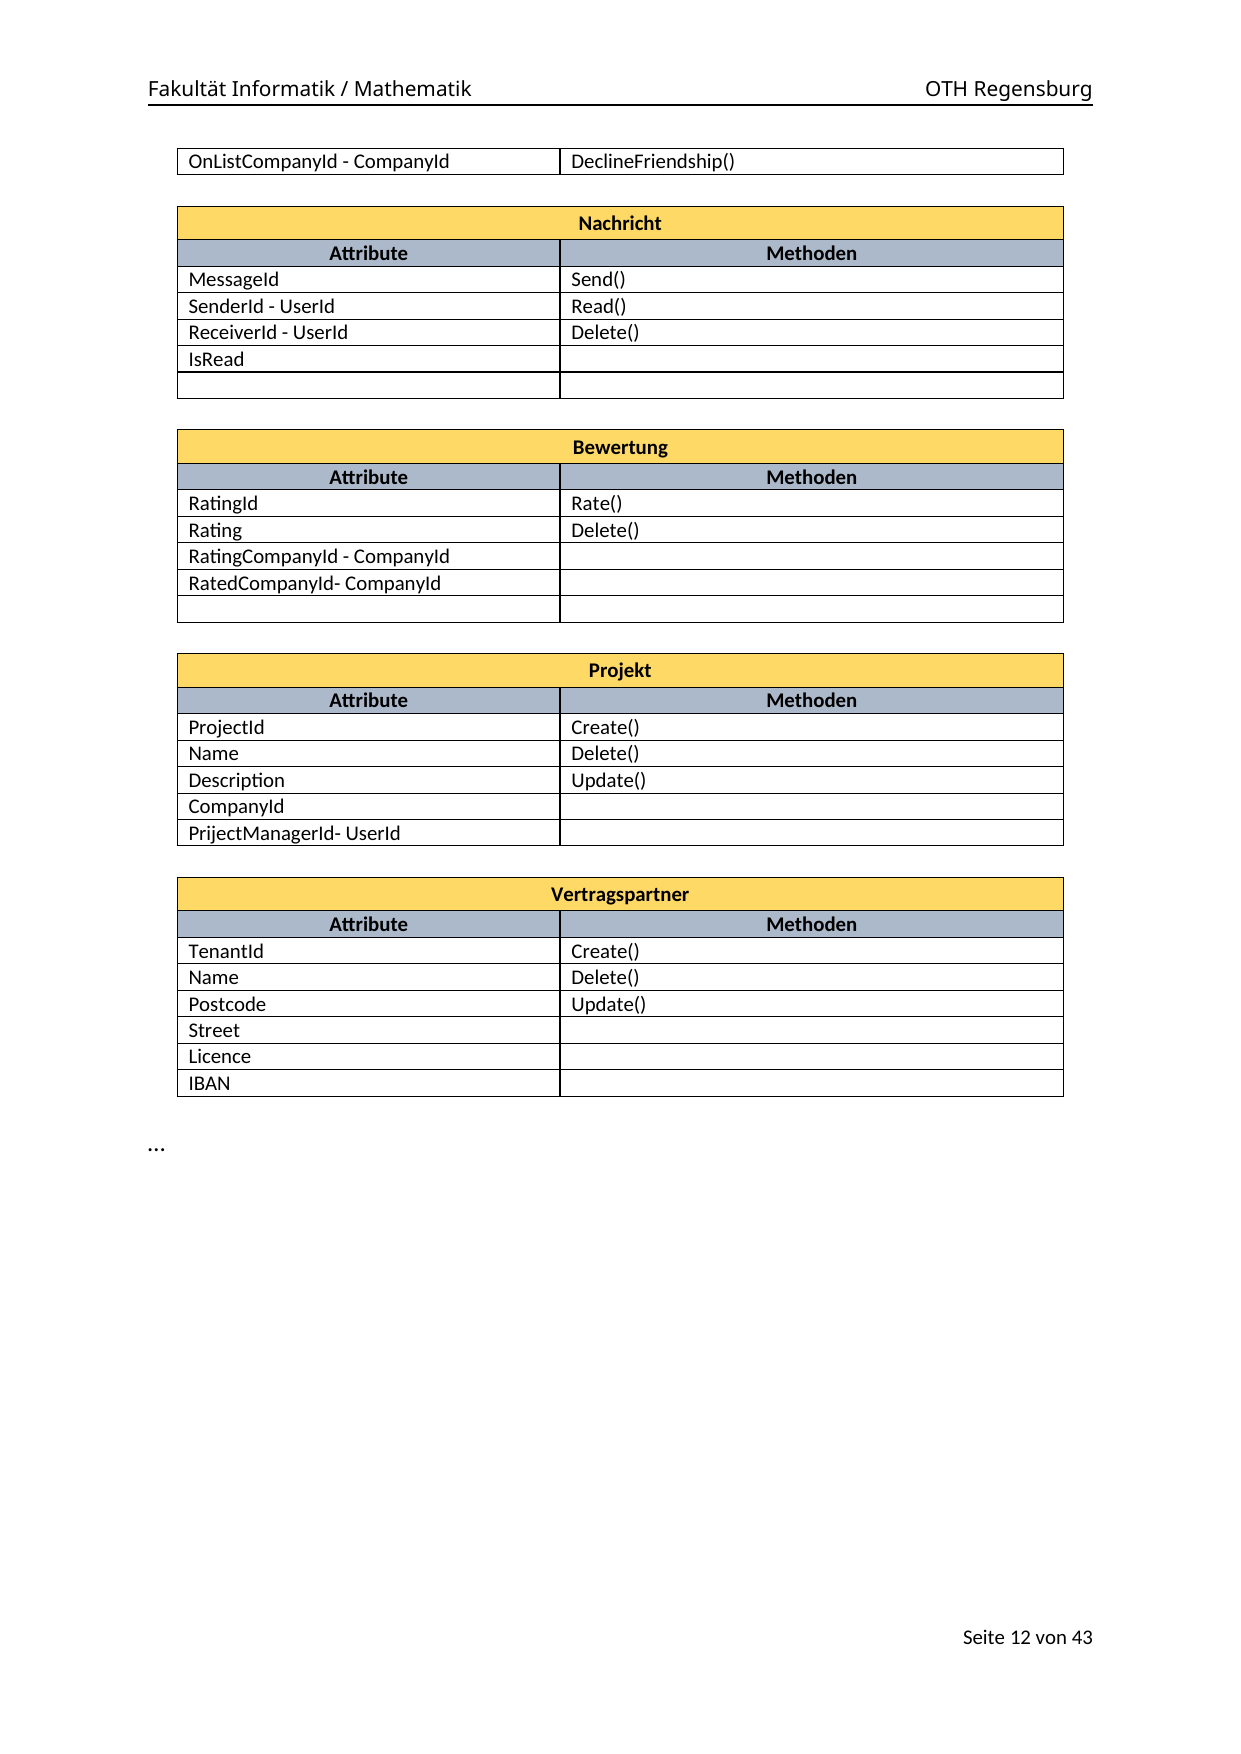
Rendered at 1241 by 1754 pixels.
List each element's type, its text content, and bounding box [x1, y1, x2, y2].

table_cell Street [178, 1017, 559, 1043]
table_cell [561, 596, 1063, 622]
table_cell OnListCompanyId - CompanyId [178, 149, 559, 174]
table_cell Methoden [561, 911, 1063, 937]
table_cell Name [178, 964, 559, 990]
table_cell Name [178, 741, 559, 766]
table_cell [561, 346, 1063, 371]
table_cell Read() [561, 293, 1063, 318]
table_cell [561, 1017, 1063, 1043]
table_cell IsRead [178, 346, 559, 371]
table_cell RatingId [178, 490, 559, 516]
table_header Vertragspartner [178, 878, 1063, 910]
table_cell Update() [561, 991, 1063, 1016]
table_cell [178, 373, 559, 398]
table_cell Attribute [178, 464, 559, 489]
table_cell [561, 1044, 1063, 1069]
table_cell [178, 596, 559, 622]
table_cell [561, 1070, 1063, 1096]
text … [148, 1127, 1093, 1158]
table_header Nachricht [178, 207, 1063, 239]
table_cell Licence [178, 1044, 559, 1069]
table_cell Methoden [561, 464, 1063, 489]
table_cell DeclineFriendship() [561, 149, 1063, 174]
table_cell Description [178, 767, 559, 792]
table_cell [561, 820, 1063, 845]
table_cell Attribute [178, 911, 559, 937]
table_cell ProjectId [178, 714, 559, 739]
table_cell [561, 543, 1063, 569]
table_cell Delete() [561, 741, 1063, 766]
table_cell RatingCompanyId - CompanyId [178, 543, 559, 569]
table_cell RatedCompanyId- CompanyId [178, 570, 559, 595]
table_cell Postcode [178, 991, 559, 1016]
table_header Bewertung [178, 430, 1063, 463]
table_cell Create() [561, 714, 1063, 739]
table_cell PrijectManagerId- UserId [178, 820, 559, 845]
table_cell Attribute [178, 240, 559, 266]
table_cell Delete() [561, 320, 1063, 345]
table_cell Delete() [561, 517, 1063, 542]
table_cell Create() [561, 938, 1063, 963]
table_cell Methoden [561, 240, 1063, 266]
table_cell Send() [561, 267, 1063, 292]
table_cell IBAN [178, 1070, 559, 1096]
table_cell SenderId - UserId [178, 293, 559, 318]
table_cell [561, 373, 1063, 398]
table_cell [561, 794, 1063, 819]
table_cell Rating [178, 517, 559, 542]
table_cell TenantId [178, 938, 559, 963]
table_cell ReceiverId - UserId [178, 320, 559, 345]
table_cell Methoden [561, 688, 1063, 713]
table_cell Update() [561, 767, 1063, 792]
table_header Projekt [178, 654, 1063, 687]
table_cell Rate() [561, 490, 1063, 516]
table_cell CompanyId [178, 794, 559, 819]
table_cell Delete() [561, 964, 1063, 990]
table_cell [561, 570, 1063, 595]
table_cell MessageId [178, 267, 559, 292]
table_cell Attribute [178, 688, 559, 713]
